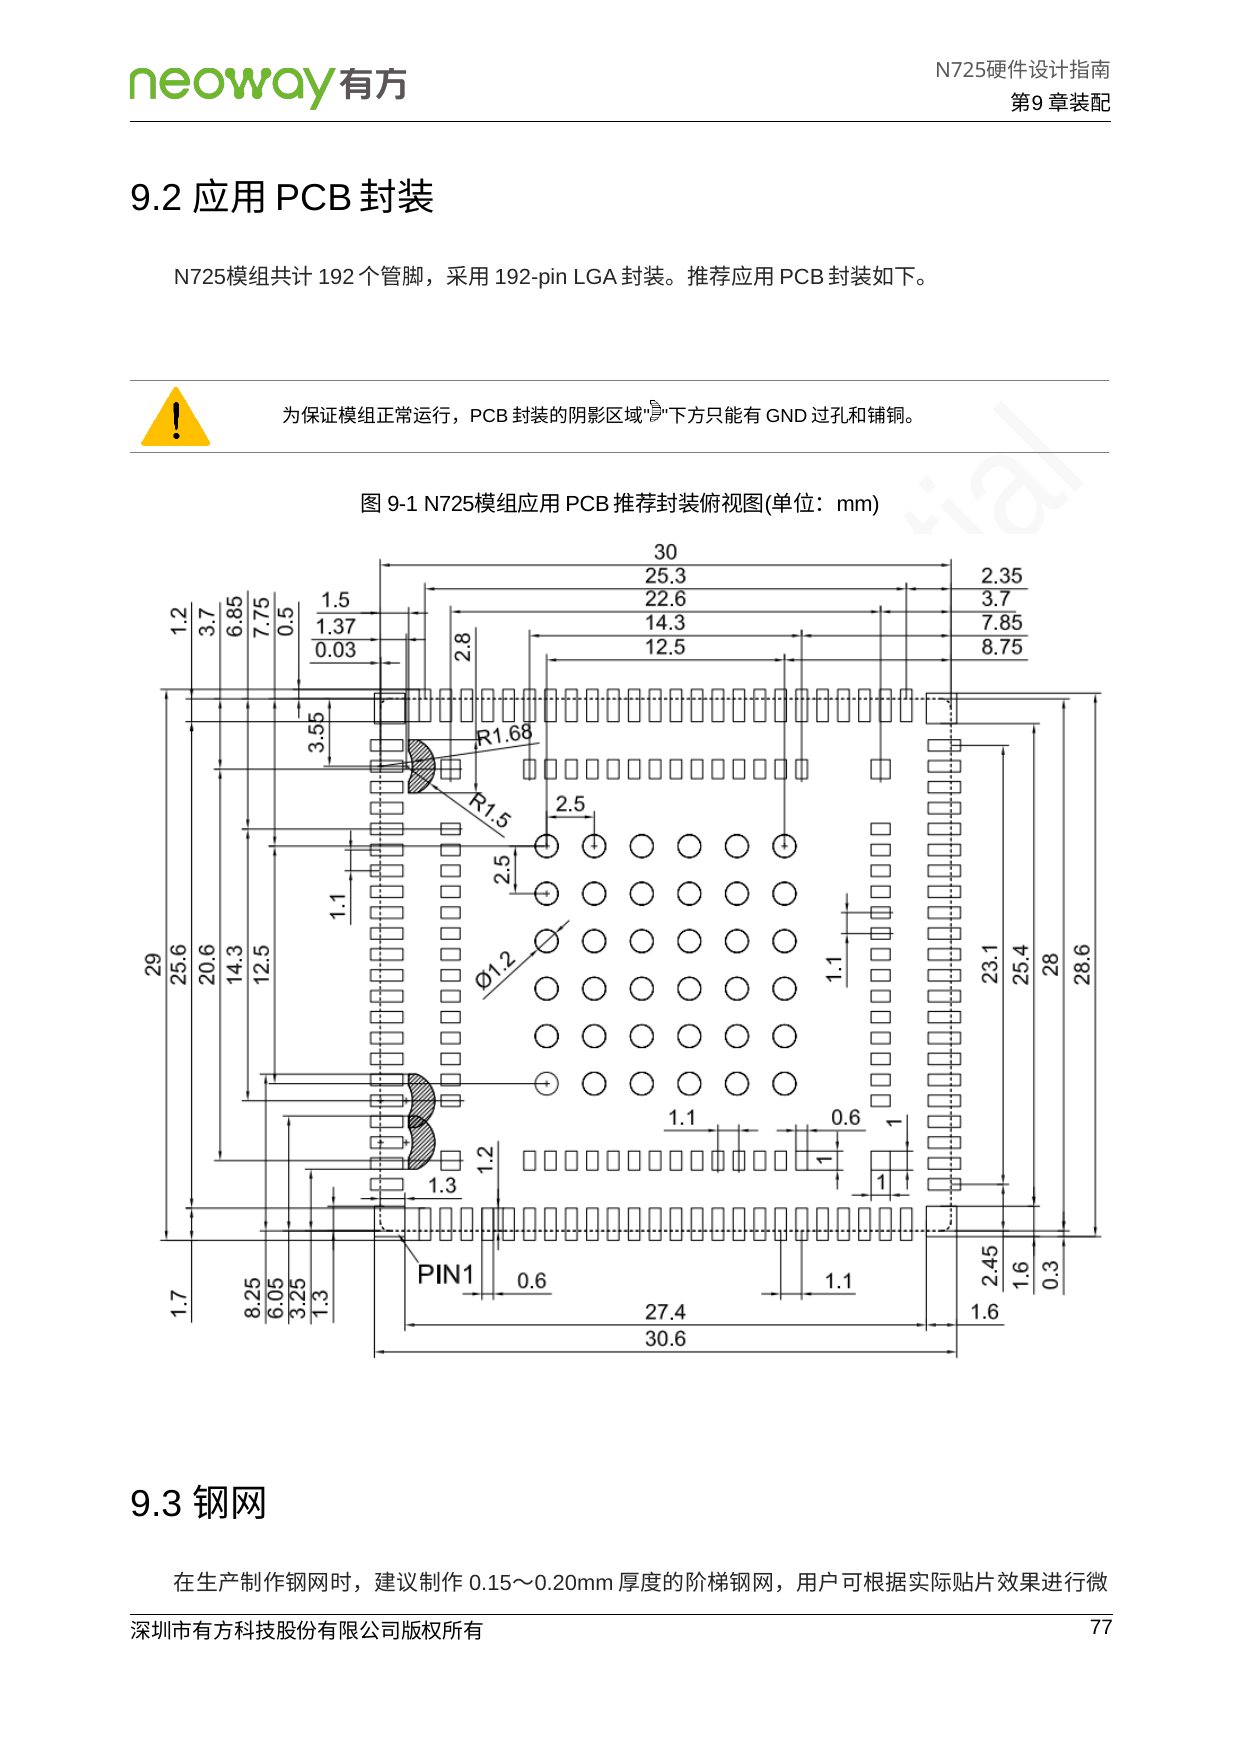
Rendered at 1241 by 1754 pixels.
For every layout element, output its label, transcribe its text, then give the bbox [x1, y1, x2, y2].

text 模组应用PCB推荐封装俯视图(单位：mm) [130, 486, 1110, 517]
picture [649, 399, 662, 422]
picture [141, 386, 210, 446]
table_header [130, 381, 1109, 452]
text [130, 1565, 1110, 1596]
subtitle 钢网 [130, 1476, 1110, 1527]
text 模组共计192个管脚，采用192-pin LGA封装。推荐应用PCB封装如下。 [130, 259, 1110, 291]
picture [129, 68, 407, 110]
subtitle 应用PCB封装 [130, 171, 1110, 222]
picture [129, 534, 1111, 1365]
